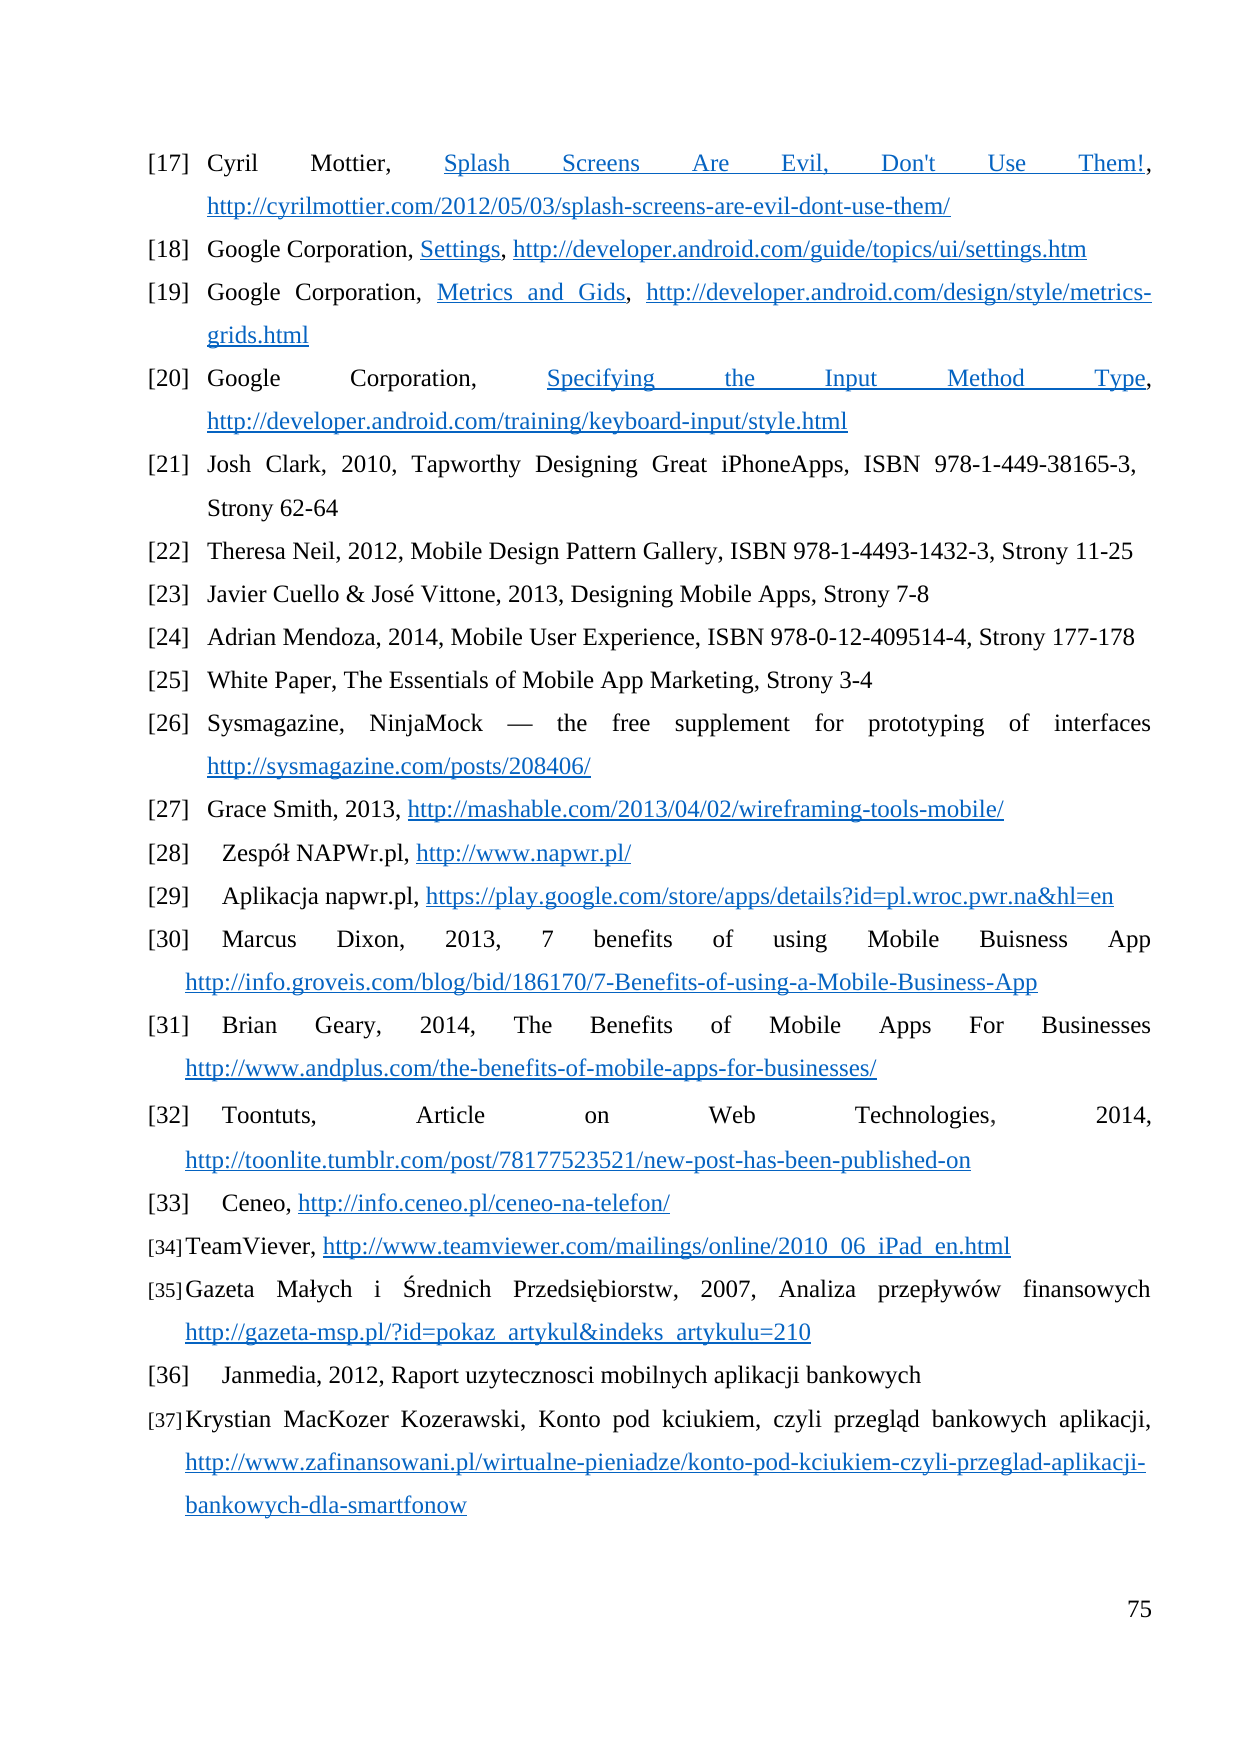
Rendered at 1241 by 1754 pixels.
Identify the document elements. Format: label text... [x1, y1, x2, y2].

list Google Corporation, Settings, http://developer.android.com/guide/topics/ui/settings.htm [148, 234, 1152, 263]
list TeamViever, http://www.teamviewer.com/mailings/online/2010_06_iPad_en.html [148, 1231, 1152, 1260]
list White Paper, The Essentials of Mobile App Marketing, Strony 3-4 [148, 665, 1152, 694]
list Cyril Mottier, Splash Screens Are Evil, Don't Use Them!, http://cyrilmottier.com/2012/05/03/splash-screens-are-evil-dont-use-them/ [148, 148, 1152, 219]
list Janmedia, 2012, Raport uzytecznosci mobilnych aplikacji bankowych [148, 1361, 1152, 1389]
list Google Corporation, Metrics and Gids, http://developer.android.com/design/style/metrics-grids.html [148, 277, 1152, 349]
list Google Corporation, Specifying the Input Method Type, http://developer.android.com/training/keyboard-input/style.html [148, 363, 1152, 435]
list Sysmagazine, NinjaMock — the free supplement for prototyping of interfaces http://sysmagazine.com/posts/208406/ [148, 708, 1152, 780]
list Javier Cuello & José Vittone, 2013, Designing Mobile Apps, Strony 7-8 [148, 579, 1152, 608]
list Theresa Neil, 2012, Mobile Design Pattern Gallery, ISBN 978-1-4493-1432-3, Strony 11-25 [148, 536, 1152, 564]
list Marcus Dixon, 2013, 7 benefits of using Mobile Buisness App http://info.groveis.com/blog/bid/186170/7-Benefits-of-using-a-Mobile-Business-App [148, 924, 1152, 996]
list Aplikacja napwr.pl, https://play.google.com/store/apps/details?id=pl.wroc.pwr.na&hl=en [148, 881, 1152, 909]
list Brian Geary, 2014, The Benefits of Mobile Apps For Businesses http://www.andplus.com/the-benefits-of-mobile-apps-for-businesses/ [148, 1010, 1152, 1082]
list Toontuts, Article on Web Technologies, 2014, http://toonlite.tumblr.com/post/78177523521/new-post-has-been-published-on [148, 1096, 1152, 1174]
list Krystian MacKozer Kozerawski, Konto pod kciukiem, czyli przegląd bankowych aplikacji, http://www.zafinansowani.pl/wirtualne-pieniadze/konto-pod-kciukiem-czyli-przeglad-aplikacji-bankowych-dla-smartfonow [148, 1404, 1152, 1519]
list Zespół NAPWr.pl, http://www.napwr.pl/ [148, 838, 1152, 866]
list Ceneo, http://info.ceneo.pl/ceneo-na-telefon/ [148, 1188, 1152, 1217]
list Josh Clark, 2010, Tapworthy Designing Great iPhoneApps, ISBN 978-1-449-38165-3, Strony 62-64 [148, 449, 1152, 521]
list Gazeta Małych i Średnich Przedsiębiorstw, 2007, Analiza przepływów finansowych http://gazeta-msp.pl/?id=pokaz_artykul&indeks_artykulu=210 [148, 1274, 1152, 1346]
list Adrian Mendoza, 2014, Mobile User Experience, ISBN 978-0-12-409514-4, Strony 177-178 [148, 622, 1152, 651]
list Grace Smith, 2013, http://mashable.com/2013/04/02/wireframing-tools-mobile/ [148, 794, 1152, 823]
